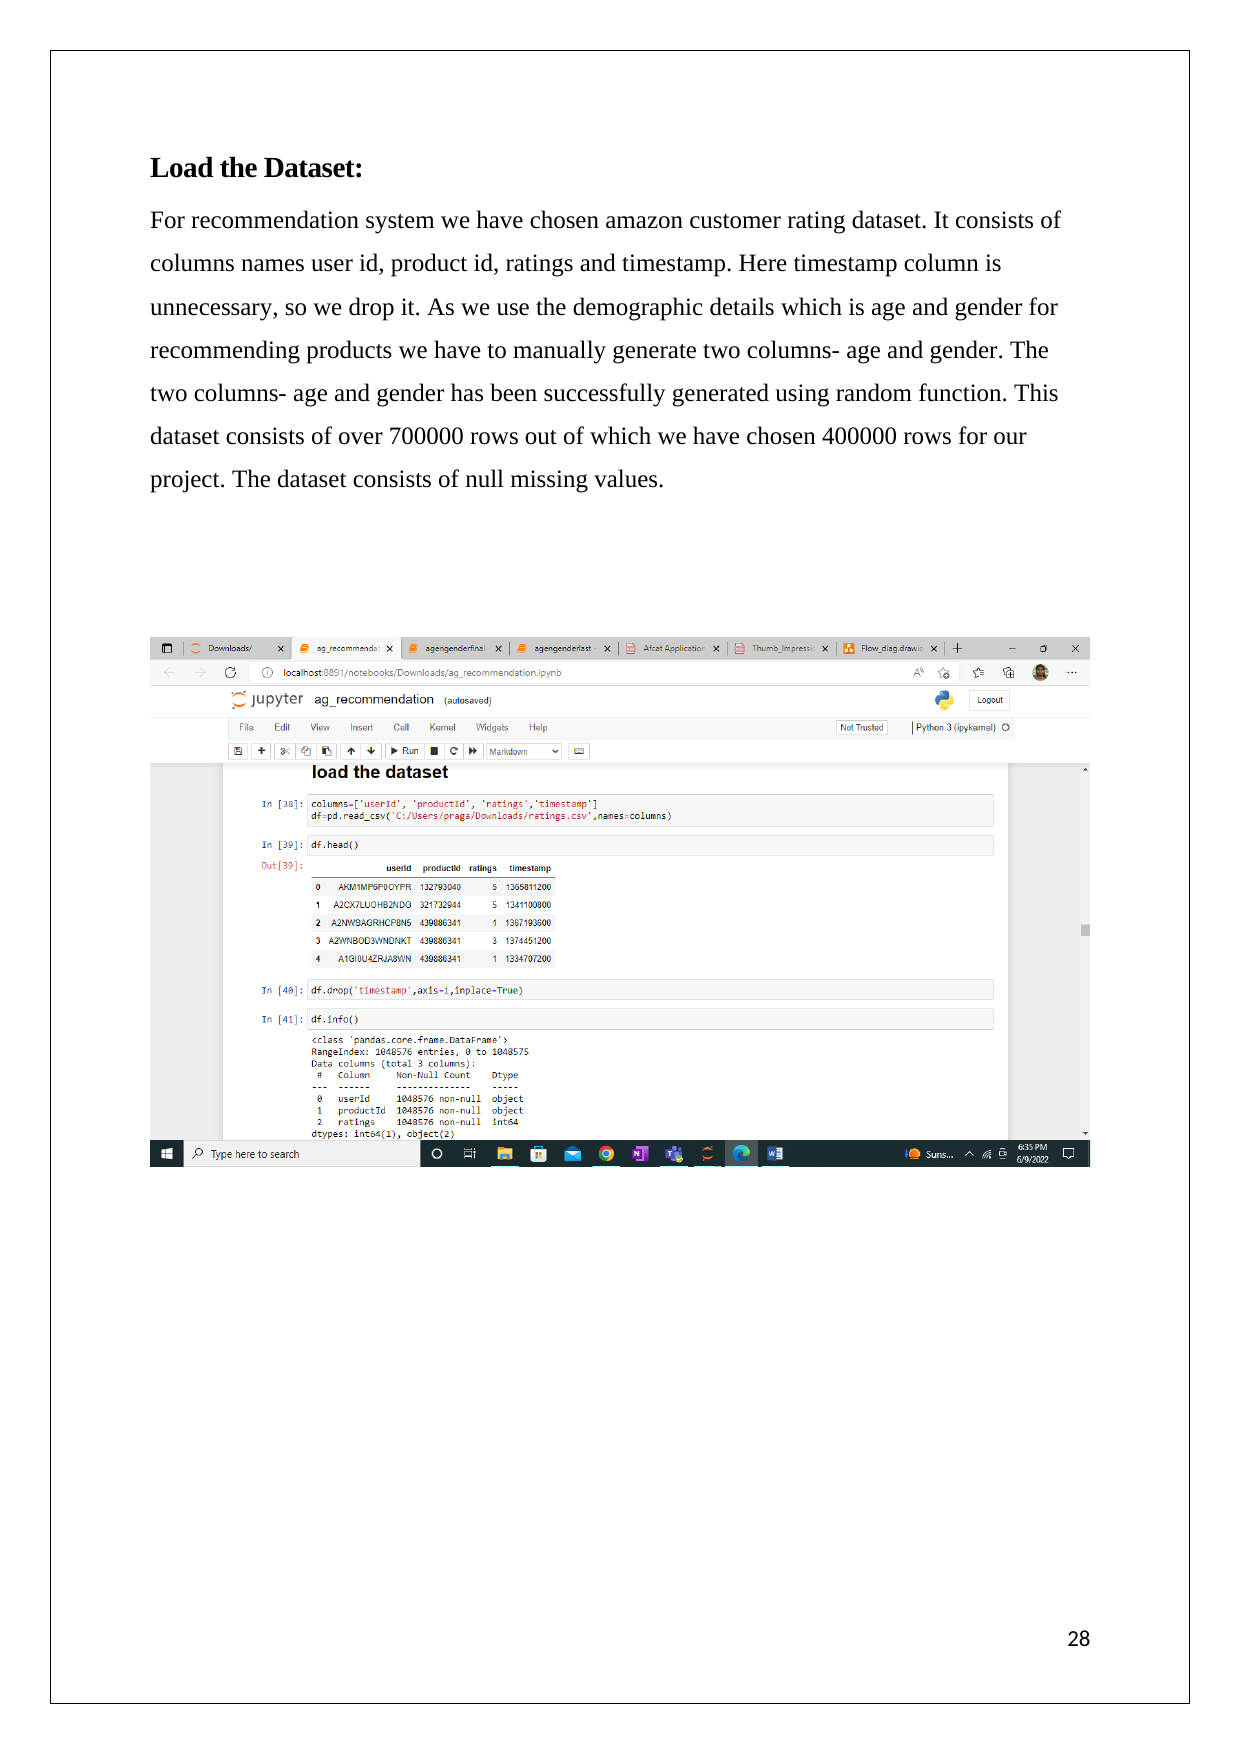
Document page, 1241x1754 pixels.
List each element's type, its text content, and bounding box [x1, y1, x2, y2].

picture [150, 637, 1091, 1167]
subtitle Load the Dataset: [150, 150, 1090, 183]
text For recommendation system we have chosen amazon customer rating dataset. It consists of columns names user id, product id, ratings and timestamp. Here timestamp column is unnecessary, so we drop it. As we use the demographic details which is age and gender for recommending products we have to manually generate two columns- age and gender. The two columns- age and gender has been successfully generated using random function. This dataset consists of over 700000 rows out of which we have chosen 400000 rows for our project. The dataset consists of null missing values. [150, 205, 1090, 493]
